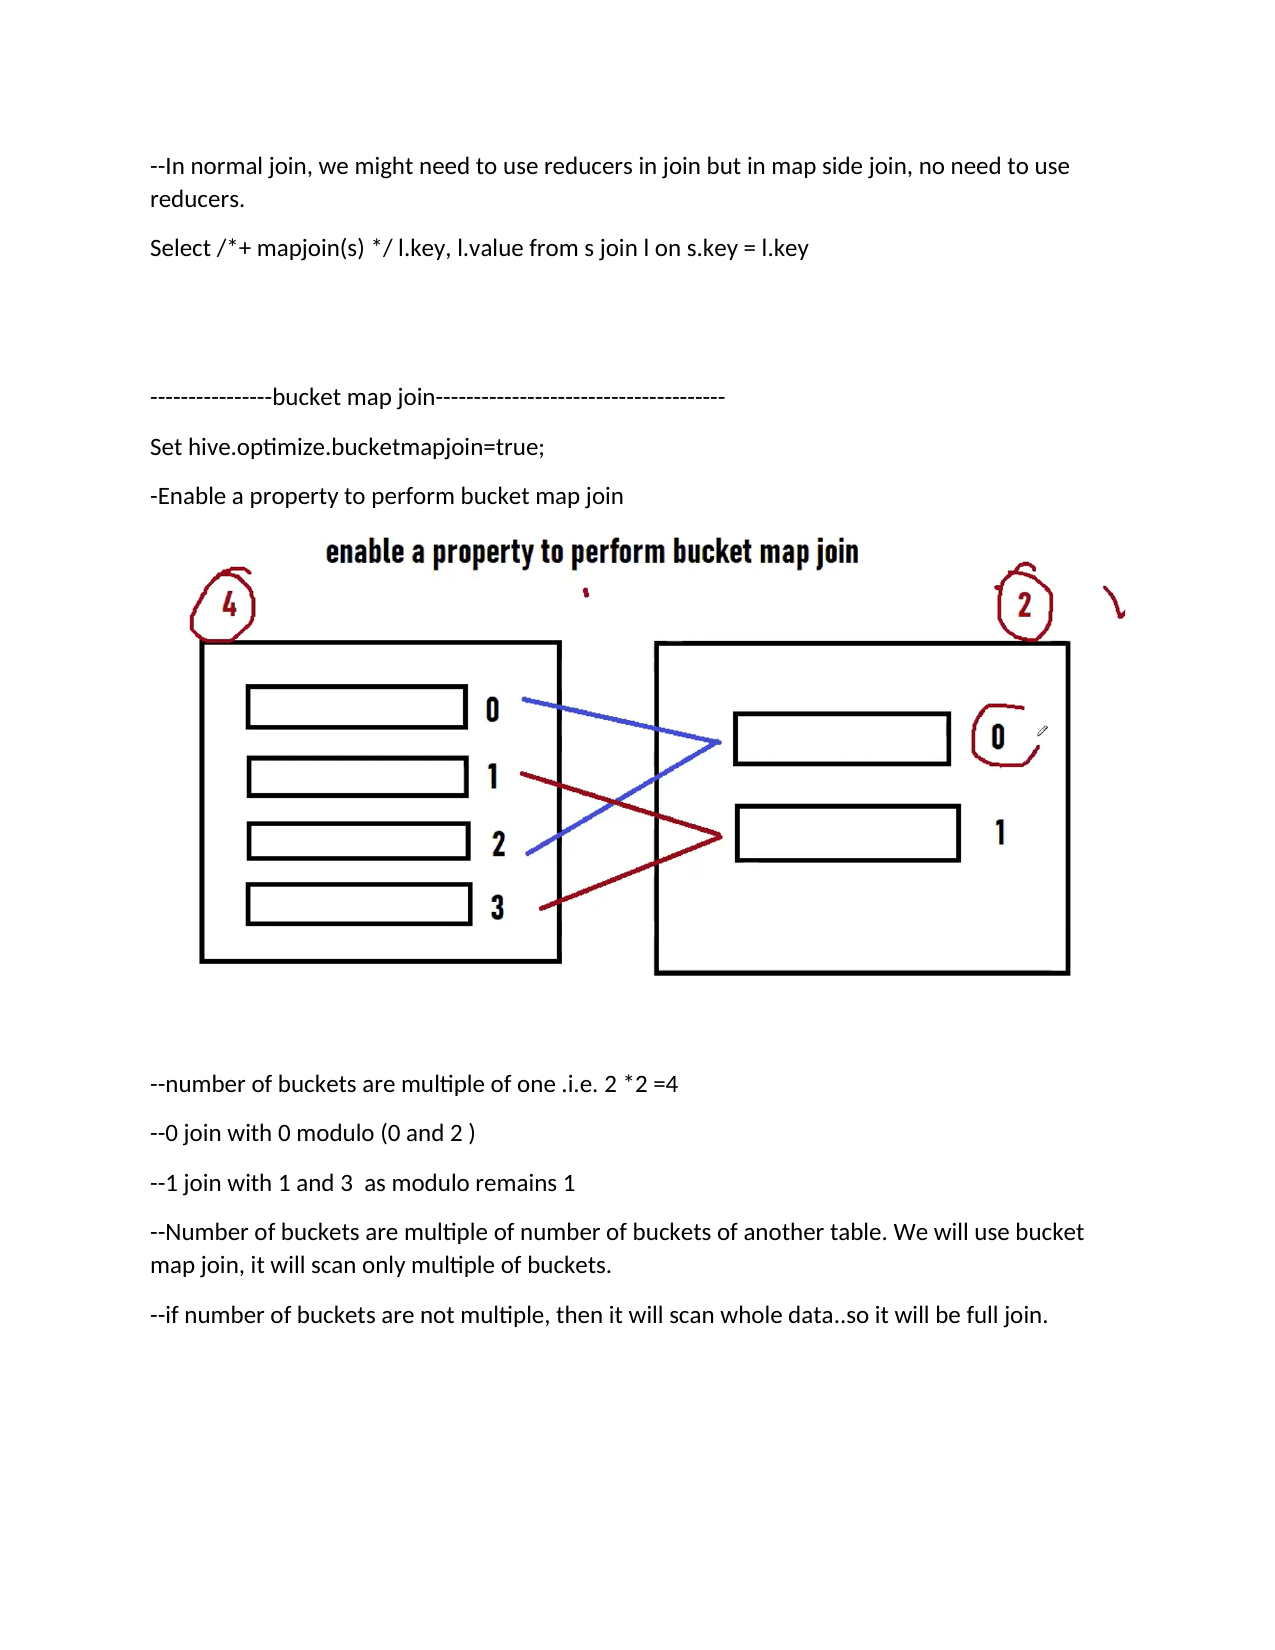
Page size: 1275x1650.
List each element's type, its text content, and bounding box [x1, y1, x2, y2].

text --if number of buckets are not multiple, then it will scan whole data..so it will be full join. [150, 1299, 1125, 1329]
text --1 join with 1 and 3 as modulo remains 1 [150, 1167, 1125, 1197]
picture [150, 530, 1125, 1000]
text --0 join with 0 modulo (0 and 2 ) [150, 1117, 1125, 1148]
text ----------------bucket map join-------------------------------------- [150, 381, 1125, 412]
text Set hive.optimize.bucketmapjoin=true; [150, 431, 1125, 461]
text --In normal join, we might need to use reducers in join but in map side join, no need to use reducers. [150, 150, 1125, 213]
text --number of buckets are multiple of one .i.e. 2 *2 =4 [150, 1068, 1125, 1098]
text --Number of buckets are multiple of number of buckets of another table. We will use bucket map join, it will scan only multiple of buckets. [150, 1217, 1125, 1280]
text -Enable a property to perform bucket map join [150, 480, 1125, 511]
text Select /*+ mapjoin(s) */ l.key, l.value from s join l on s.key = l.key [150, 232, 1125, 263]
